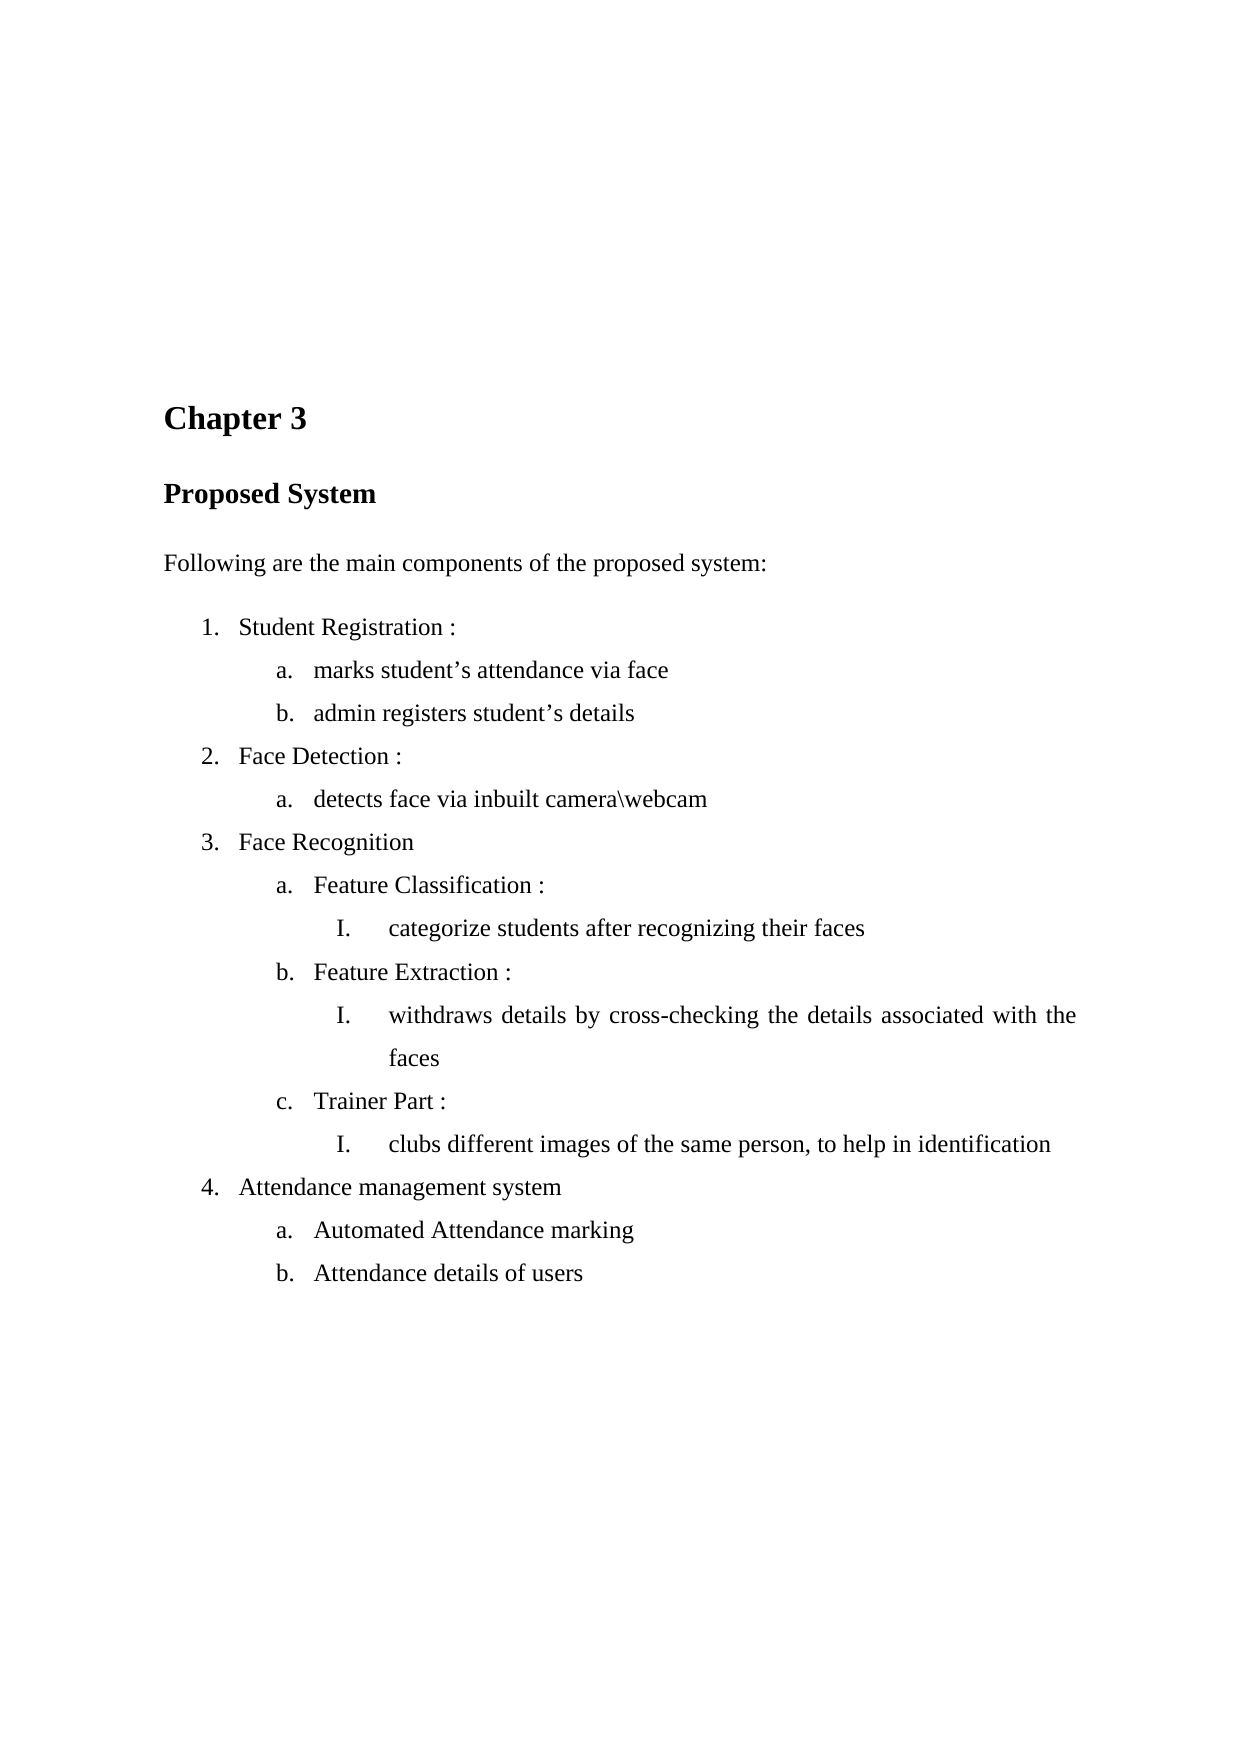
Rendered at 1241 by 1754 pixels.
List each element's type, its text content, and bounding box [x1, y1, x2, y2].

list Feature Classification : [276, 870, 1077, 899]
list marks student’s attendance via face [276, 655, 1077, 683]
text Chapter 3 [163, 398, 1077, 437]
list Face Detection : [201, 741, 1077, 770]
list withdraws details by cross-checking the details associated with the faces [351, 1000, 1077, 1072]
list categorize students after recognizing their faces [351, 913, 1077, 942]
list Automated Attendance marking [276, 1215, 1077, 1244]
list Feature Extraction : [276, 957, 1077, 985]
list Attendance details of users [276, 1258, 1077, 1287]
list Student Registration : [201, 612, 1077, 640]
text Proposed System [163, 477, 1077, 510]
list detects face via inbuilt camera\webcam [276, 784, 1077, 813]
list Trainer Part : [276, 1086, 1077, 1115]
list admin registers student’s details [276, 698, 1077, 727]
list clubs different images of the same person, to help in identification [351, 1129, 1077, 1158]
text Following are the main components of the proposed system: [163, 548, 1077, 576]
list Attendance management system [201, 1172, 1077, 1201]
list Face Recognition [201, 827, 1077, 856]
